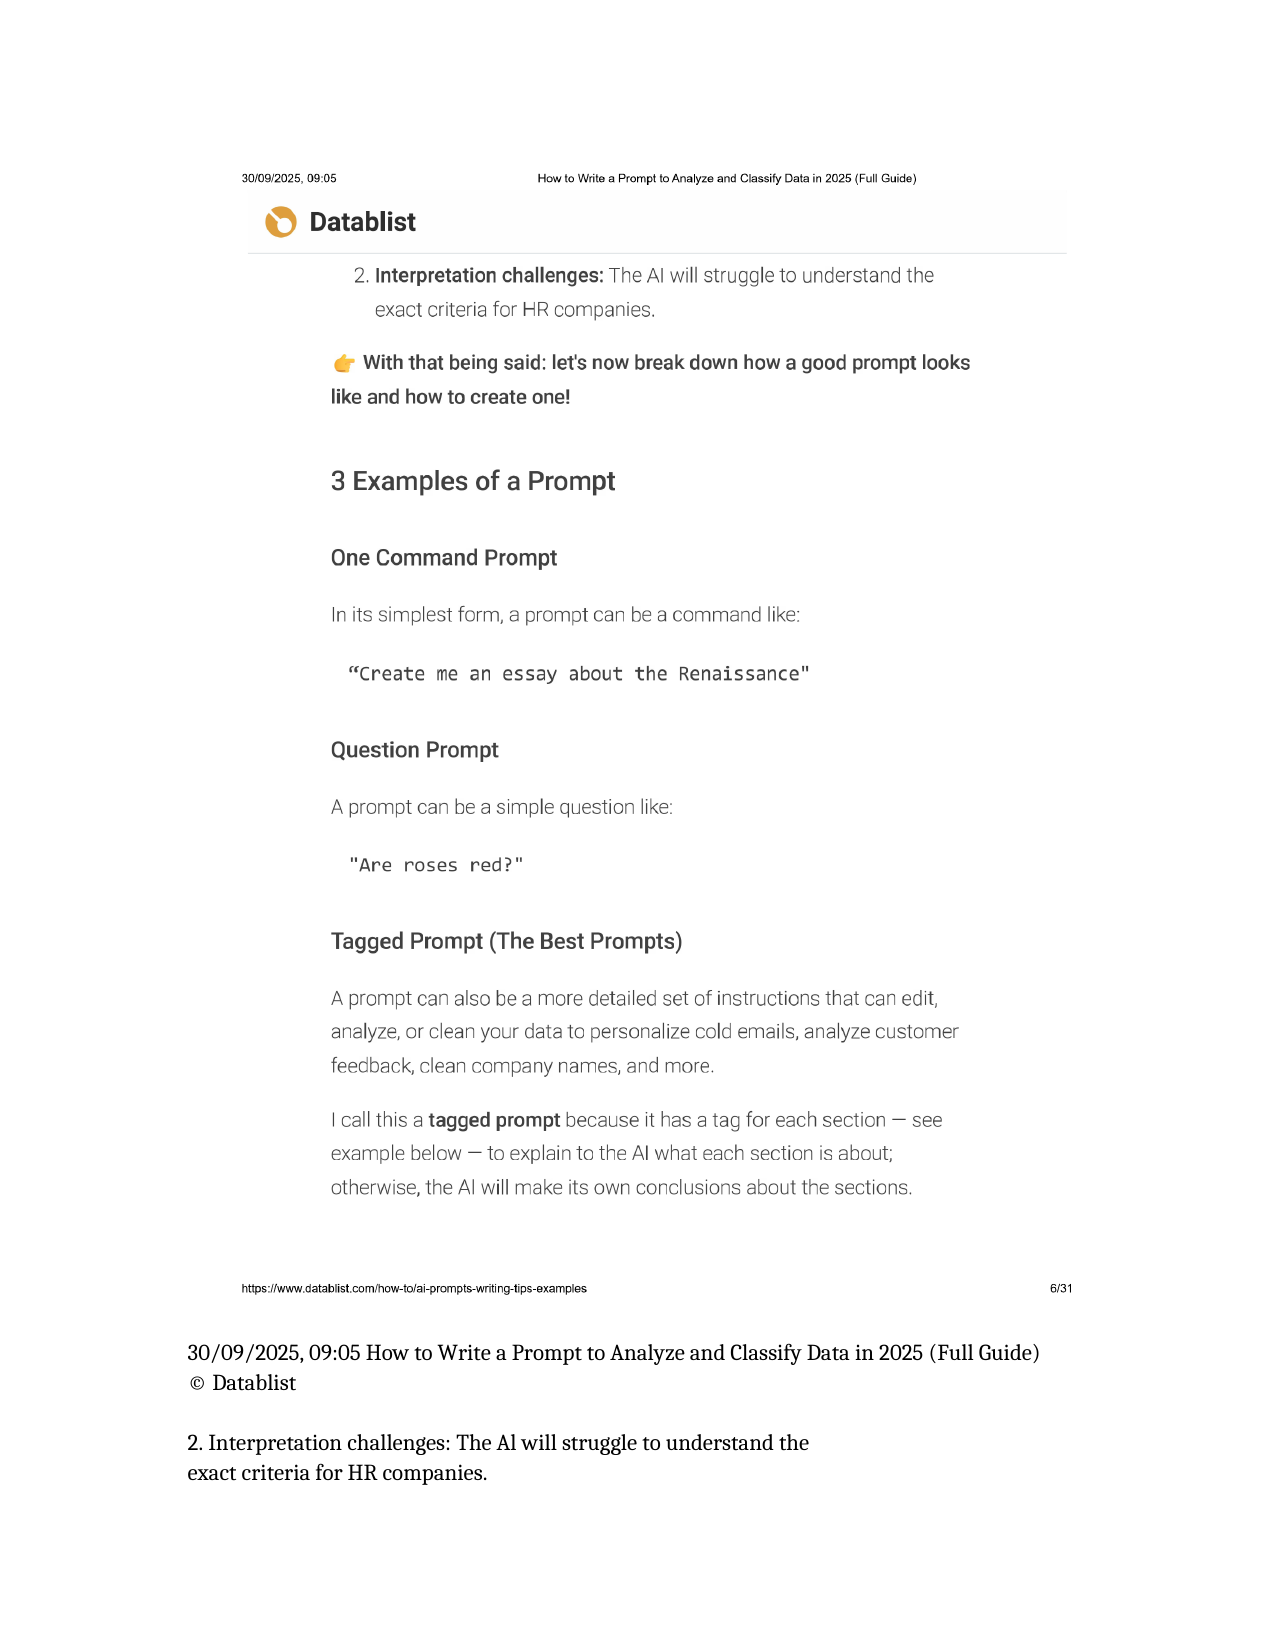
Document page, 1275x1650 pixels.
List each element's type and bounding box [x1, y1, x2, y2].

text [187, 1339, 1087, 1487]
picture [206, 150, 1107, 1315]
